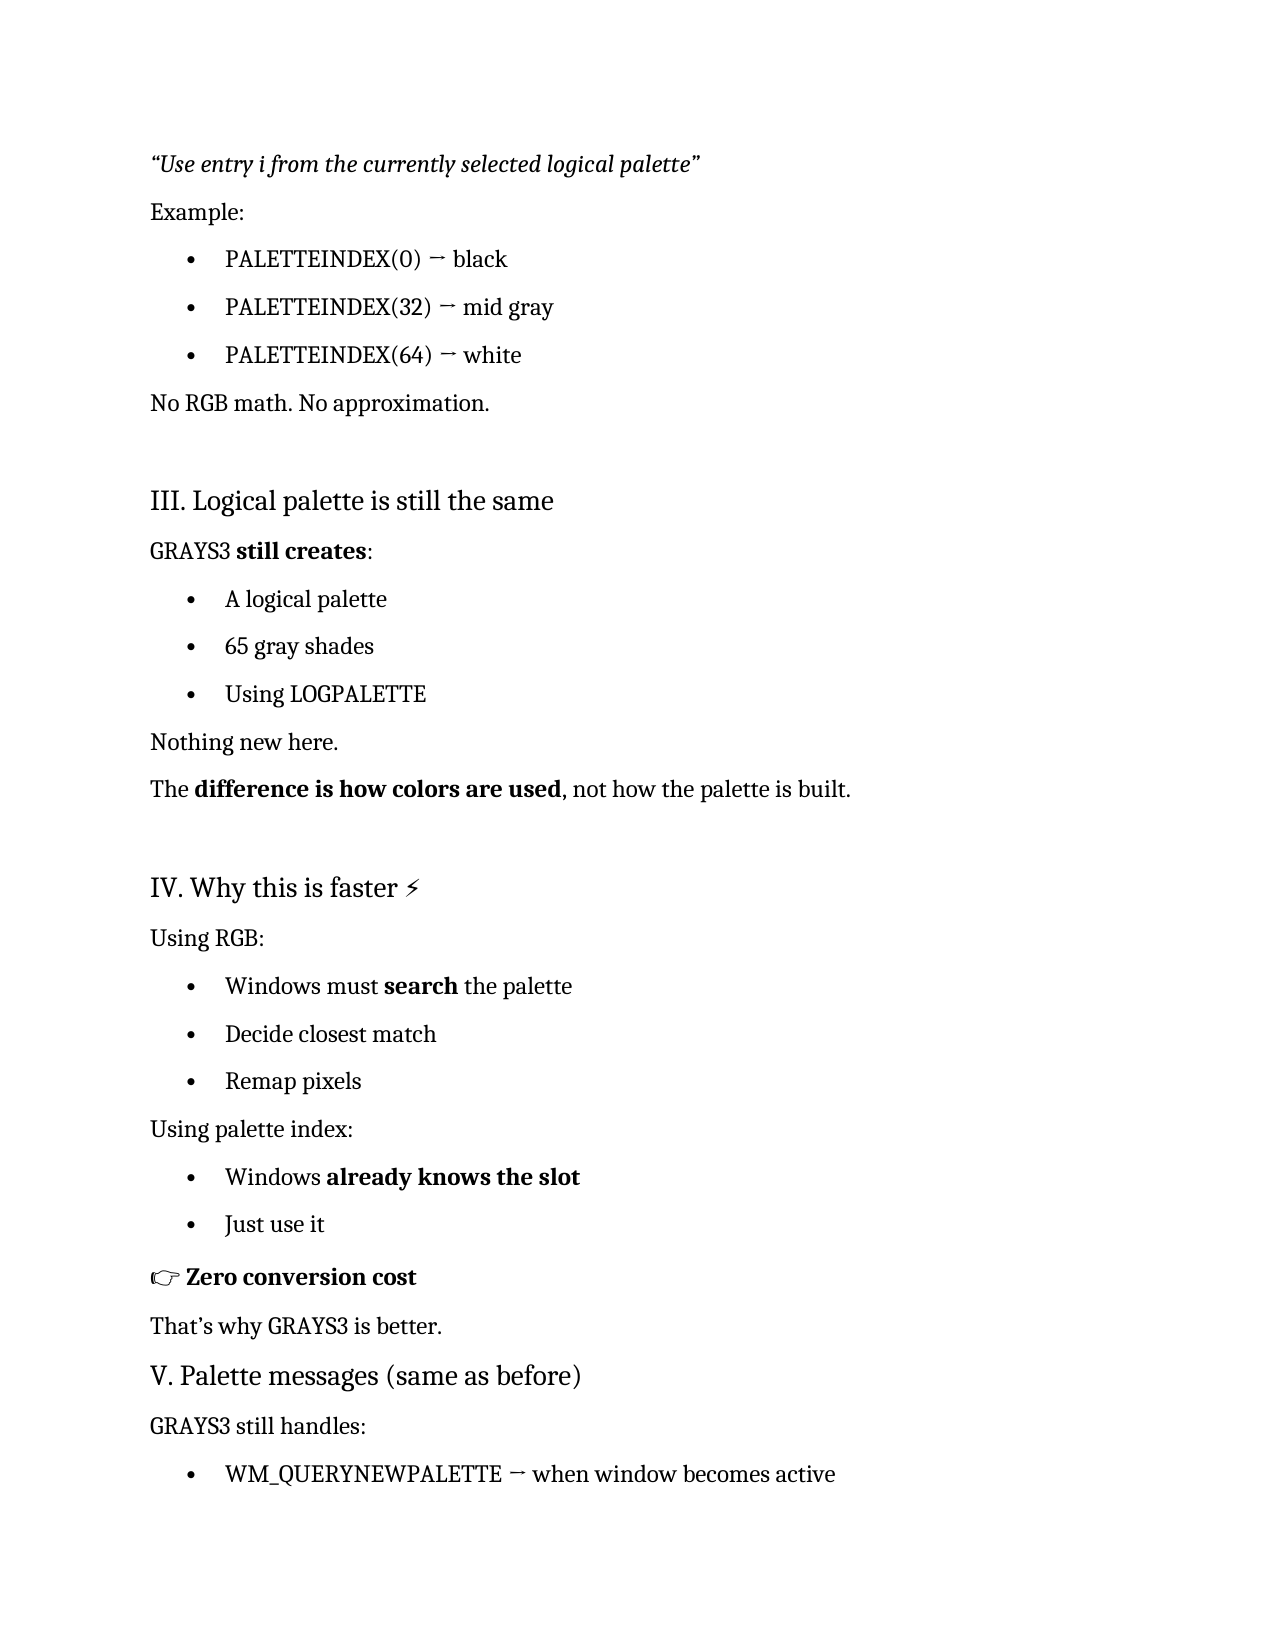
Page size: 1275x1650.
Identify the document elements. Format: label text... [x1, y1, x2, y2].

text That’s why GRAYS3 is better. [150, 1312, 1125, 1340]
text III. Logical palette is still the same [150, 484, 1125, 517]
text Using palette index: [150, 1115, 1125, 1144]
list A logical palette [187, 584, 1125, 613]
list Windows already knows the slot [187, 1163, 1125, 1191]
list PALETTEINDEX(32) → mid gray [187, 293, 1125, 322]
text The difference is how colors are used, not how the palette is built. [150, 775, 1125, 804]
list WM_QUERYNEWPALETTE → when window becomes active [187, 1460, 1125, 1488]
text Example: [150, 198, 1125, 226]
text Nothing new here. [150, 728, 1125, 756]
text “Use entry i from the currently selected logical palette” [150, 150, 1125, 179]
text Using RGB: [150, 924, 1125, 953]
text V. Palette messages (same as before) [150, 1359, 1125, 1393]
list Using LOGPALETTE [187, 680, 1125, 709]
text 👉 Zero conversion cost [150, 1258, 1125, 1292]
list Just use it [187, 1210, 1125, 1239]
list Windows must search the palette [187, 972, 1125, 1001]
list PALETTEINDEX(64) → white [187, 341, 1125, 369]
text No RGB math. No approximation. [150, 388, 1125, 417]
list PALETTEINDEX(0) → black [187, 245, 1125, 274]
list Decide closest match [187, 1019, 1125, 1048]
text IV. Why this is faster ⚡ [150, 871, 1125, 905]
text GRAYS3 still handles: [150, 1412, 1125, 1441]
list 65 gray shades [187, 632, 1125, 661]
list Remap pixels [187, 1067, 1125, 1096]
text GRAYS3 still creates: [150, 537, 1125, 566]
